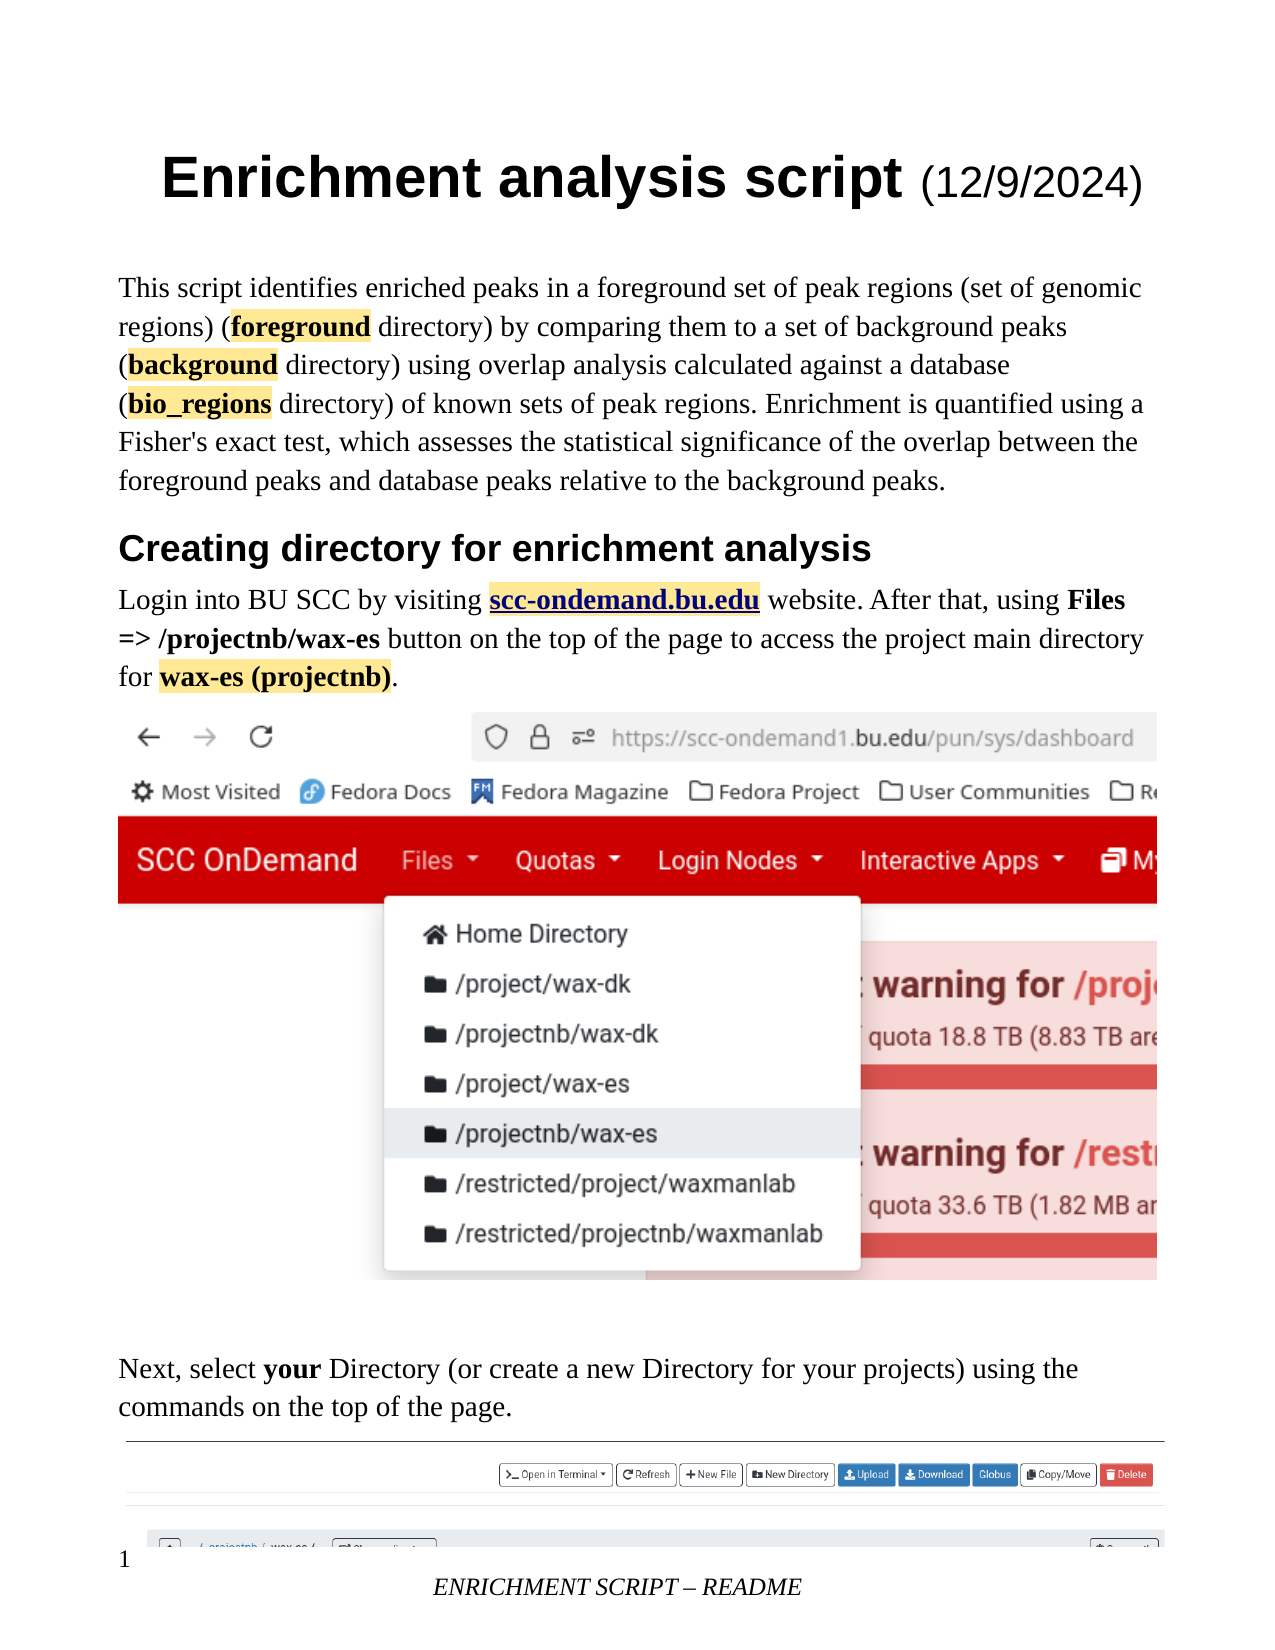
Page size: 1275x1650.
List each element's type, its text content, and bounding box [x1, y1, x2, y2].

title Enrichment analysis script (12/9/2024) [118, 143, 1187, 210]
picture [126, 1441, 1165, 1547]
subtitle Creating directory for enrichment analysis [118, 527, 1157, 570]
text Next, select your Directory (or create a new Directory for your projects) using the commands on the top of the page. [118, 1351, 1157, 1423]
text Login into BU SCC by visiting scc-ondemand.bu.edu website. After that, using Files => /projectnb/wax-es button on the top of the page to access the project main directory for wax-es (projectnb). [118, 582, 1157, 693]
text This script identifies enriched peaks in a foreground set of peak regions (set of genomic regions) (foreground directory) by comparing them to a set of background peaks (background directory) using overlap analysis calculated against a database (bio_regions directory) of known sets of peak regions. Enrichment is quantified using a Fisher's exact test, which assesses the statistical significance of the overlap between the foreground peaks and database peaks relative to the background peaks. [118, 270, 1157, 497]
picture [118, 712, 1157, 1280]
